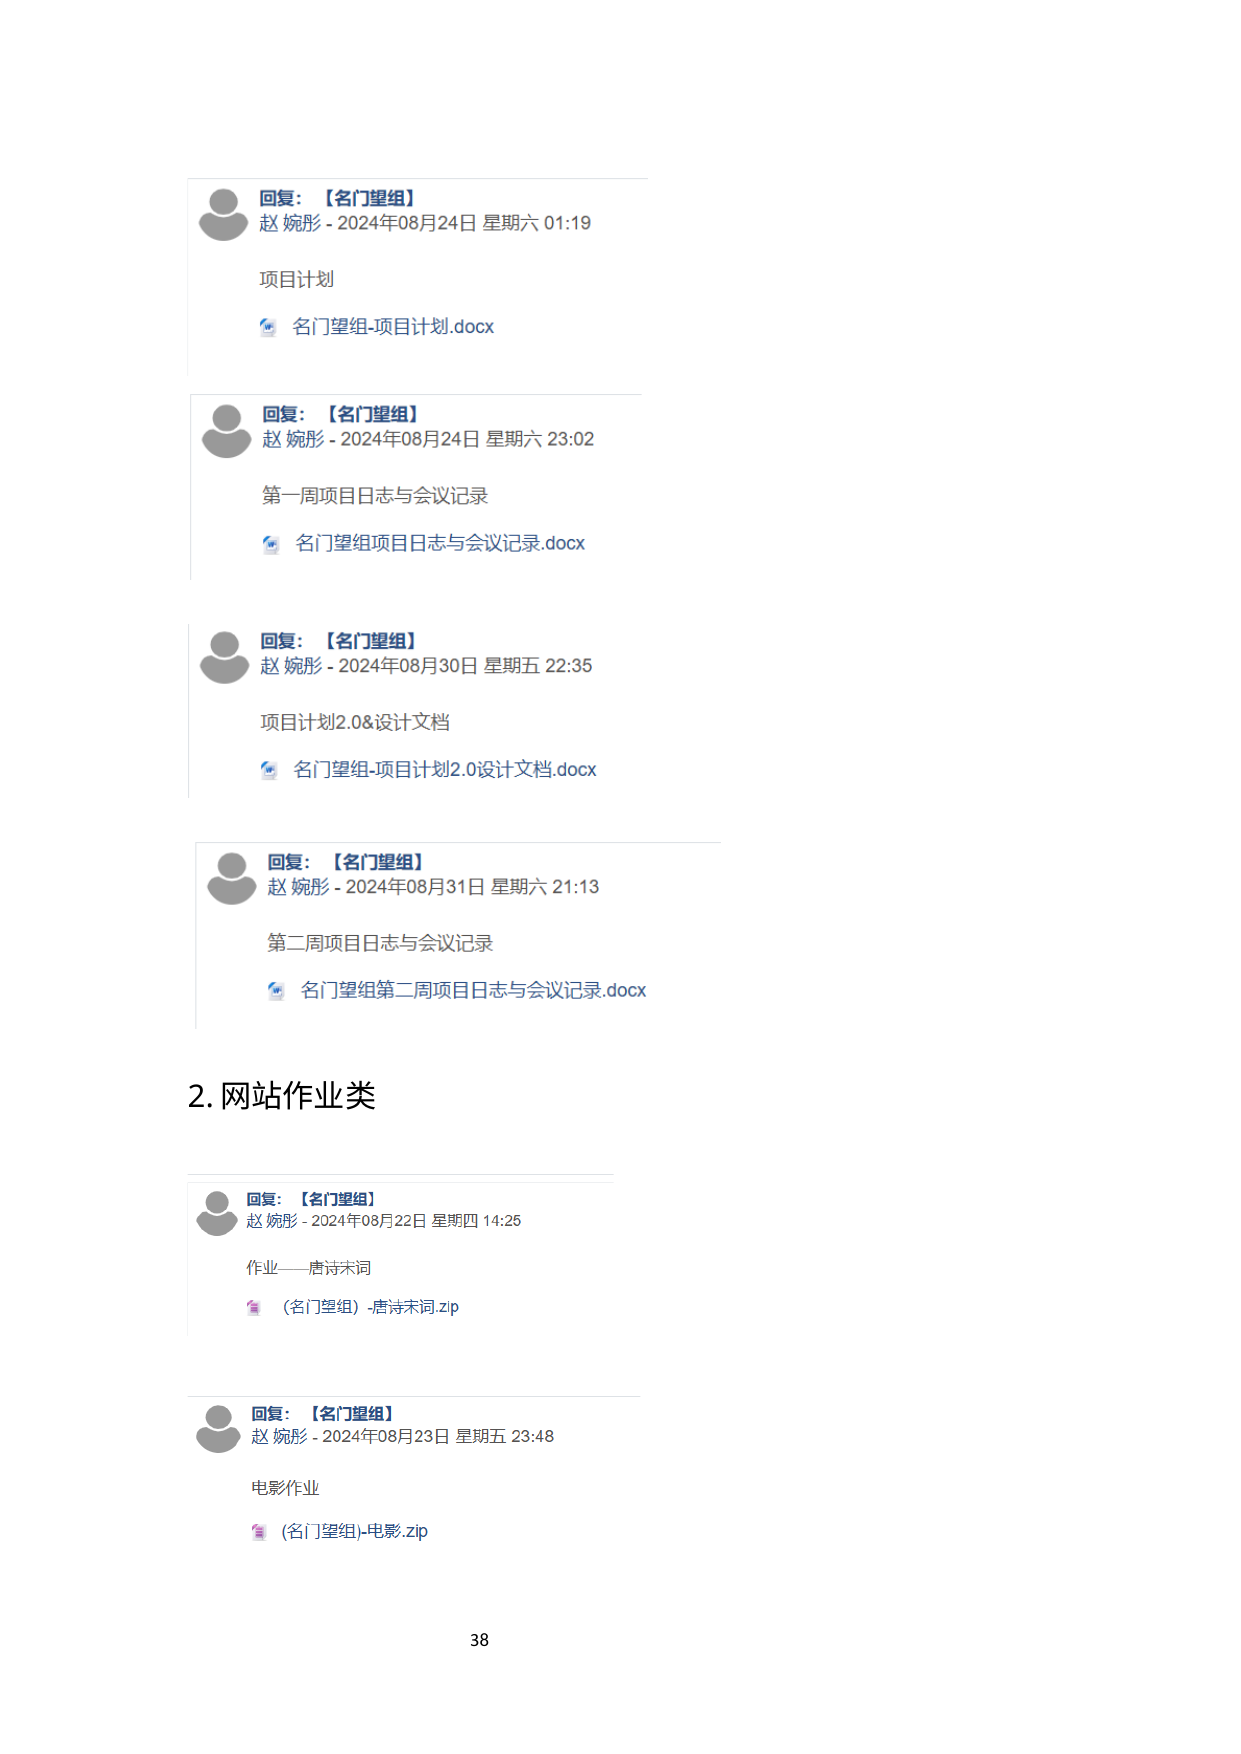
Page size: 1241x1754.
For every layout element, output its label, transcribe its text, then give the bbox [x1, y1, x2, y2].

picture [187, 1388, 641, 1567]
picture [187, 176, 648, 376]
list 网站作业类 [187, 1062, 1053, 1127]
picture [187, 1172, 614, 1336]
picture [187, 841, 721, 1029]
picture [187, 624, 664, 798]
picture [187, 394, 642, 580]
